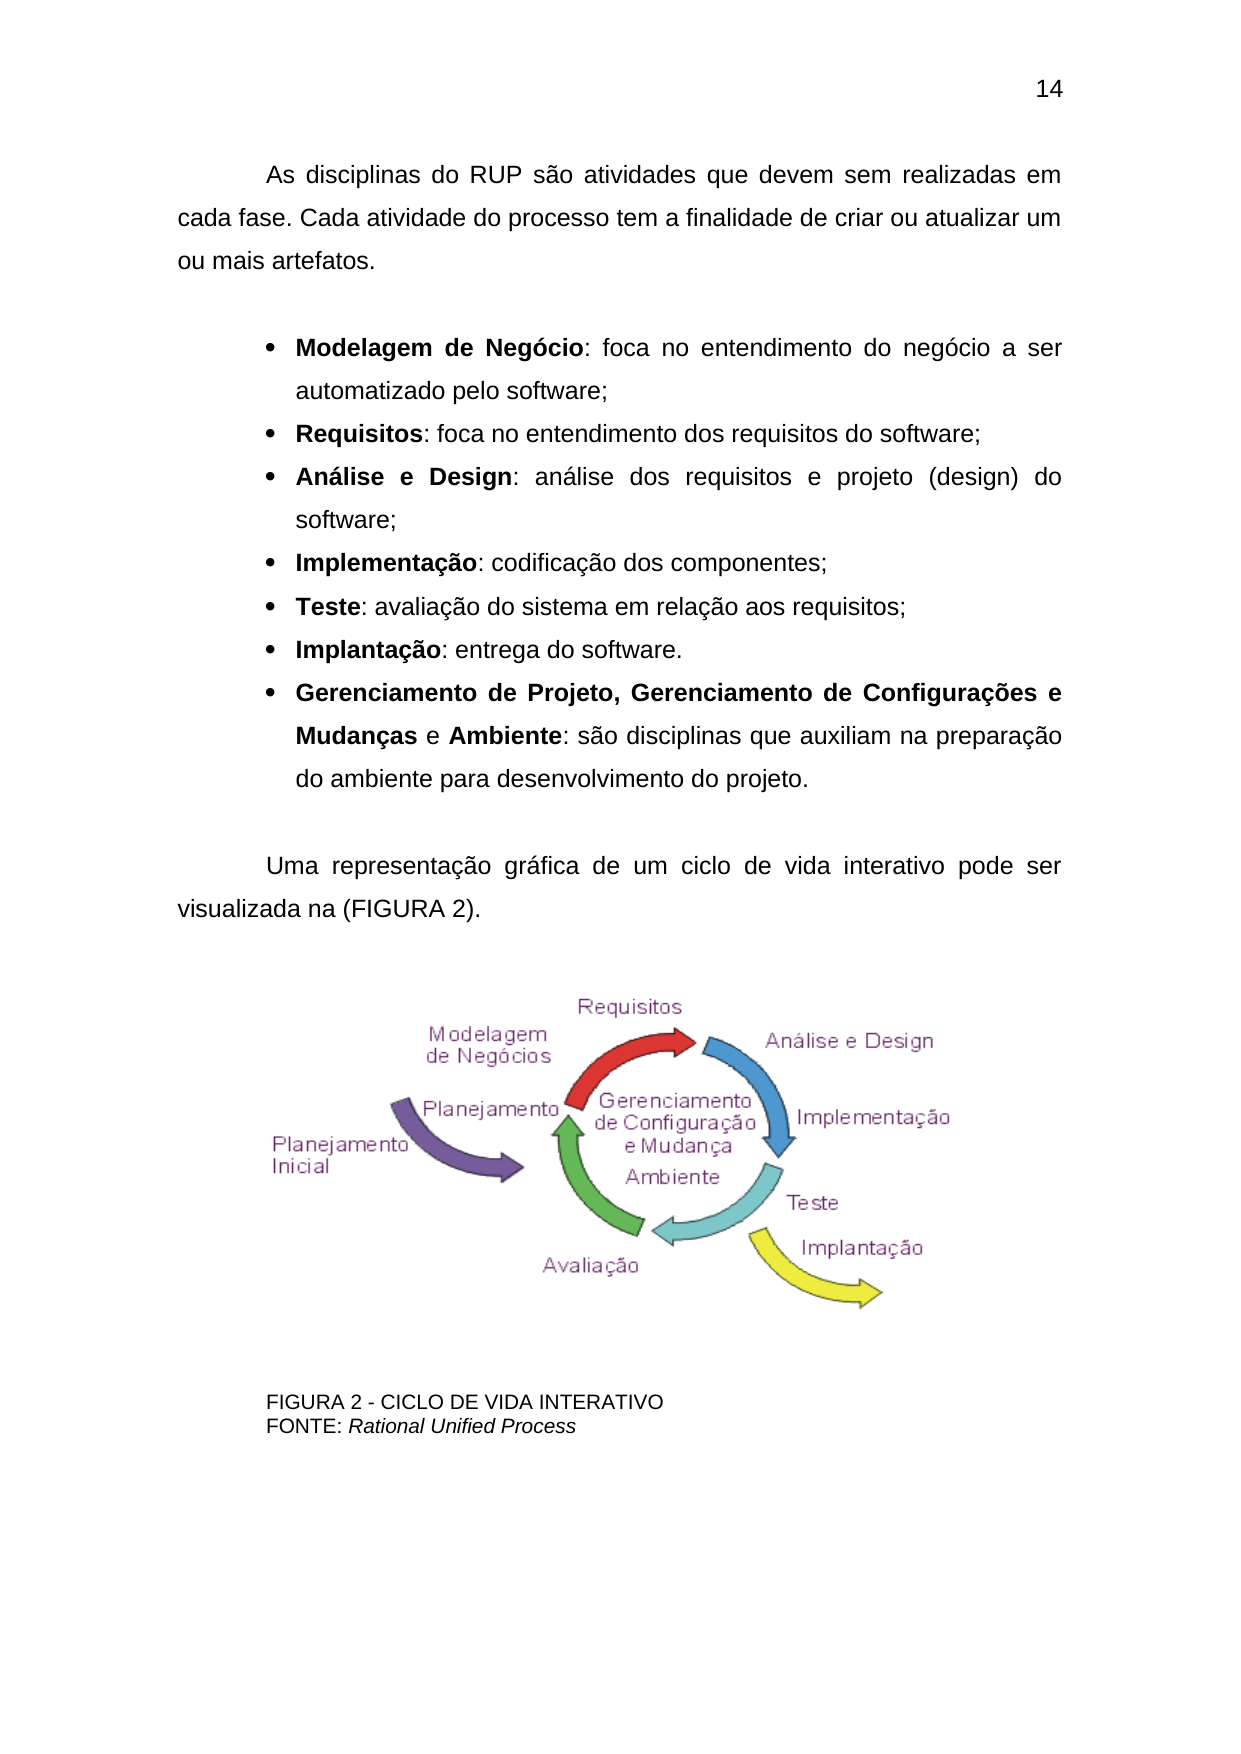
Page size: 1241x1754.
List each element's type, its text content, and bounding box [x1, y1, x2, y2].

picture [265, 980, 1029, 1338]
list Implementação: codificação dos componentes; [266, 548, 1063, 577]
text As disciplinas do RUP são atividades que devem sem realizadas em cada fase. Cada atividade do processo tem a finalidade de criar ou atualizar um ou mais artefatos. [177, 160, 1063, 275]
text FONTE: Rational Unified Process [177, 1414, 1063, 1438]
list Implantação: entrega do software. [266, 635, 1063, 664]
text Uma representação gráfica de um ciclo de vida interativo pode ser visualizada na (FIGURA 2). [177, 851, 1063, 923]
list Requisitos: foca no entendimento dos requisitos do software; [266, 419, 1063, 448]
list Teste: avaliação do sistema em relação aos requisitos; [266, 592, 1063, 621]
list Análise e Design: análise dos requisitos e projeto (design) do software; [266, 462, 1063, 534]
list Gerenciamento de Projeto, Gerenciamento de Configurações e Mudanças e Ambiente: são disciplinas que auxiliam na preparação do ambiente para desenvolvimento do projeto. [266, 678, 1063, 793]
text Figura - Ciclo de Vida Interativo [177, 1390, 1063, 1414]
list Modelagem de Negócio: foca no entendimento do negócio a ser automatizado pelo software; [266, 332, 1063, 404]
